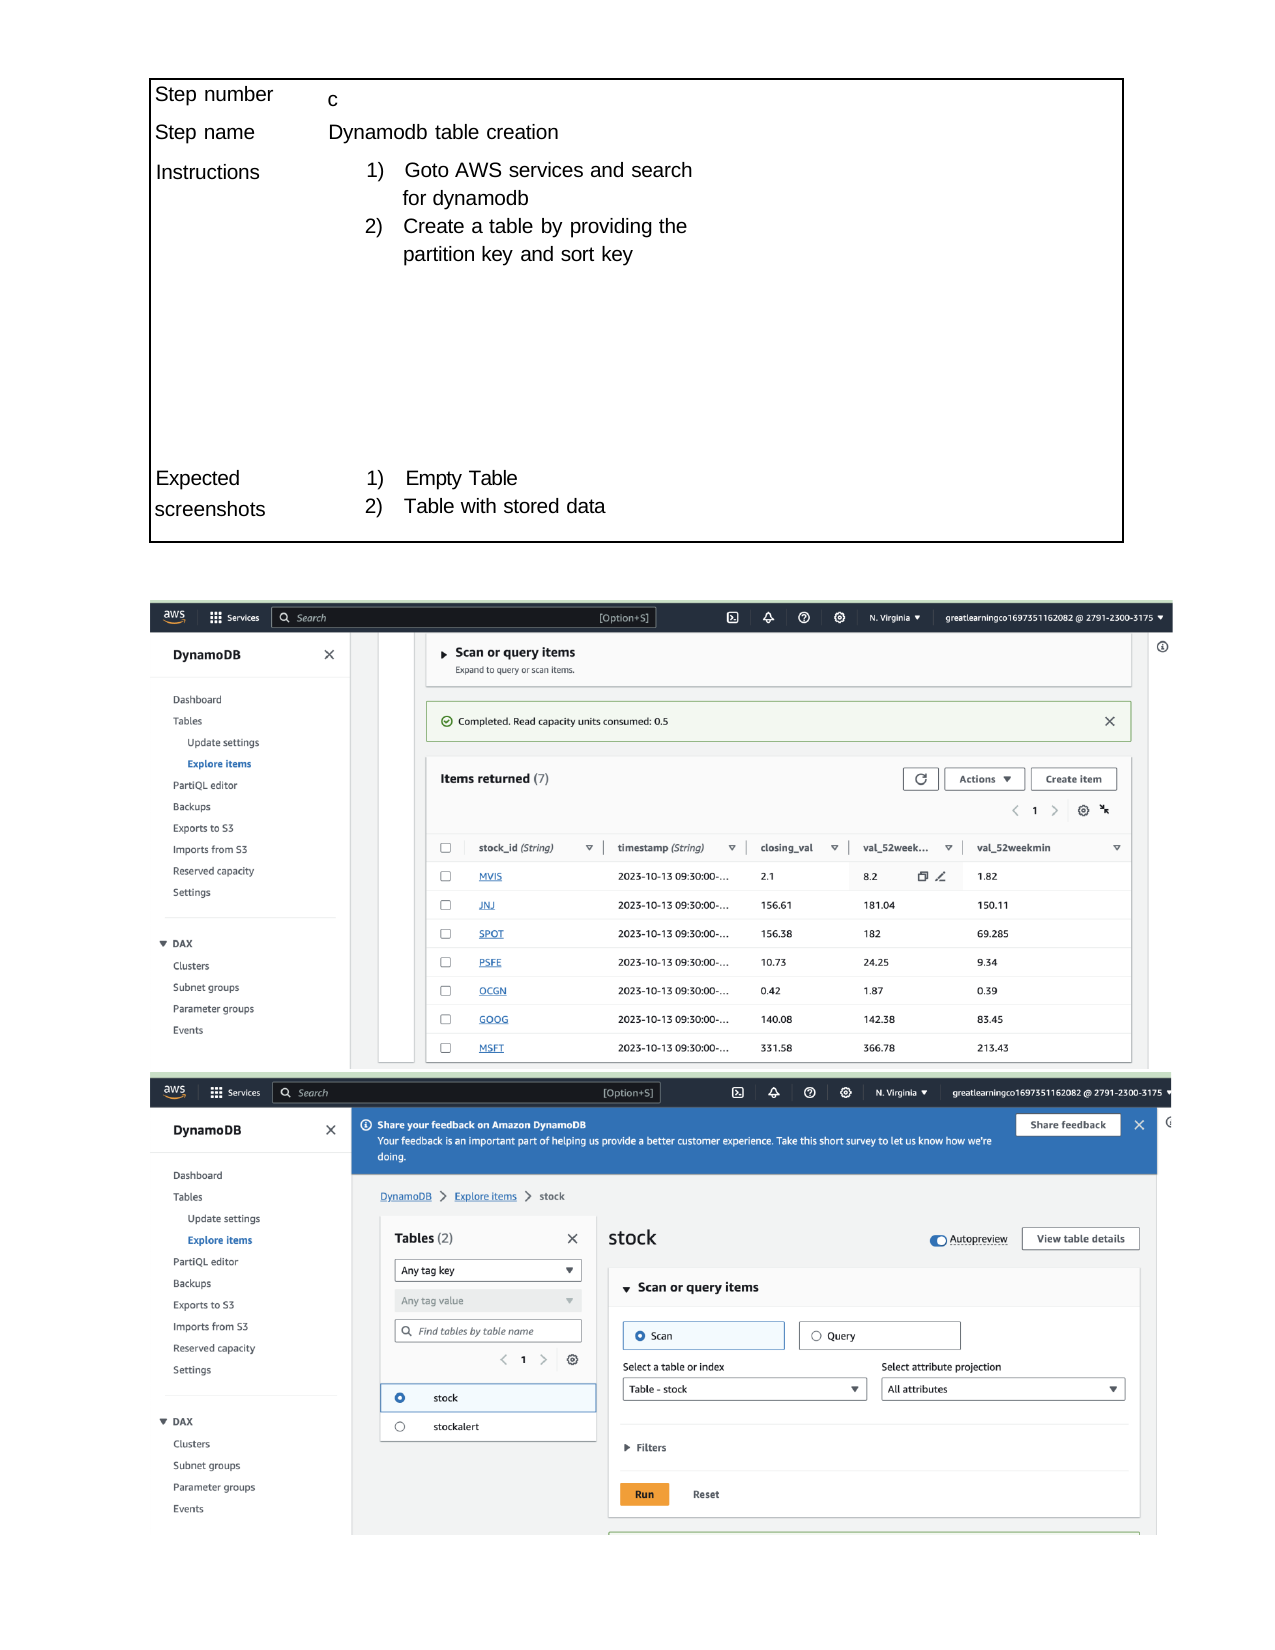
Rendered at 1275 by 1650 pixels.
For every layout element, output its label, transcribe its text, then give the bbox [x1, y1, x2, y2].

table_header c Dynamodb table creation 1) Goto AWS services and search for dynamodb 2) Create a table by providing the partition key and sort key [315, 80, 1122, 367]
table_header Step number Step name Instructions [151, 80, 315, 367]
picture [150, 600, 1173, 1069]
table_cell 1) Empty Table 2) Table with stored data [315, 367, 1122, 541]
table_cell Expected screenshots [151, 367, 315, 541]
picture [150, 1072, 1172, 1535]
